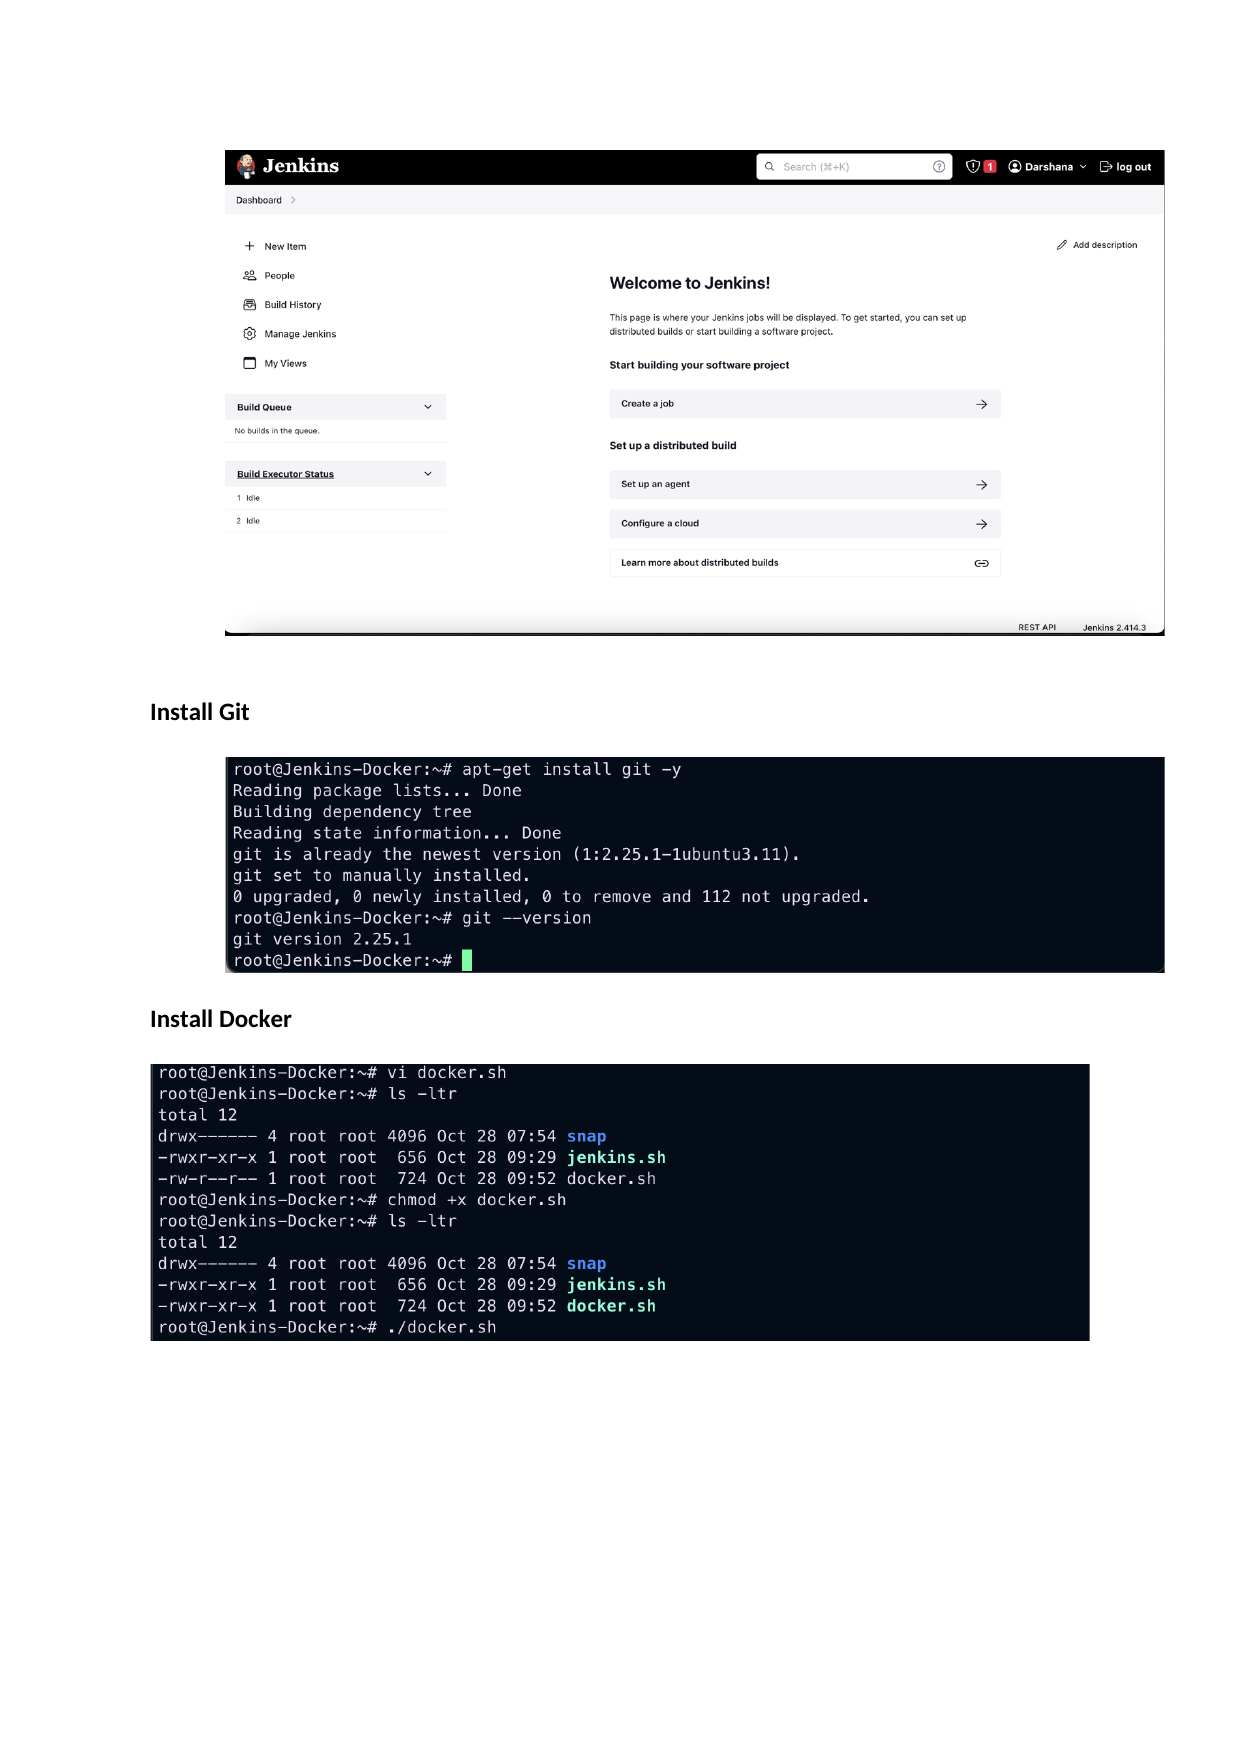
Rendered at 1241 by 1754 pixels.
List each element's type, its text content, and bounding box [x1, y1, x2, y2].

text Install Git [150, 696, 1090, 727]
picture [225, 757, 1165, 973]
text Install Docker [150, 1003, 1090, 1034]
picture [150, 1064, 1090, 1341]
picture [225, 150, 1165, 636]
